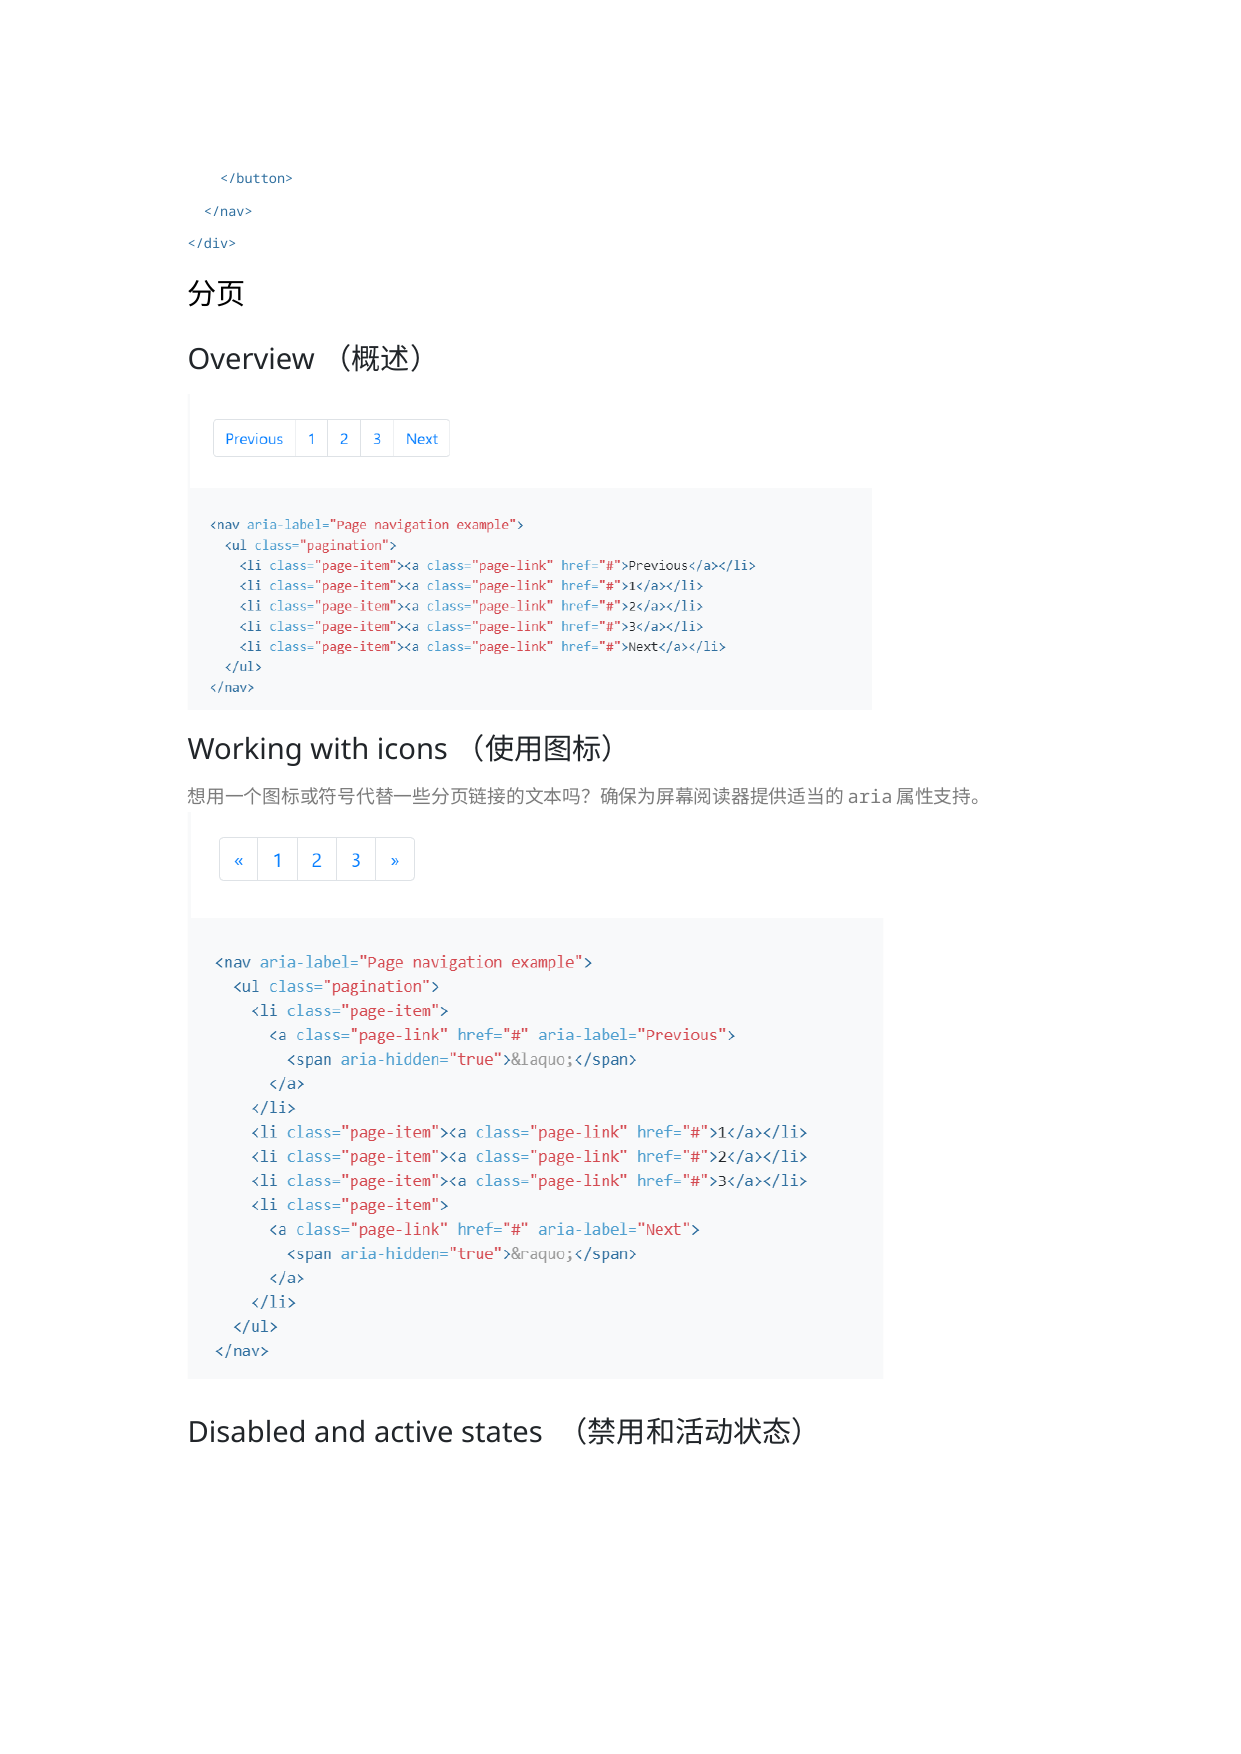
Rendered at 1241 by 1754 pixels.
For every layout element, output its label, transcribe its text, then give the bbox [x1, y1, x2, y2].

text 分页 [187, 259, 1053, 324]
text </button> [187, 162, 1053, 194]
text Working with icons （使用图标） [187, 714, 1053, 779]
text </nav> [187, 194, 1053, 227]
text 想用一个图标或符号代替一些分页链接的文本吗？确保为屏幕阅读器提供适当的aria属性支持。 [187, 779, 1053, 812]
text Disabled and active states （禁用和活动状态） [187, 1397, 1053, 1462]
text </div> [187, 227, 1053, 259]
text Overview （概述） [187, 324, 1053, 389]
